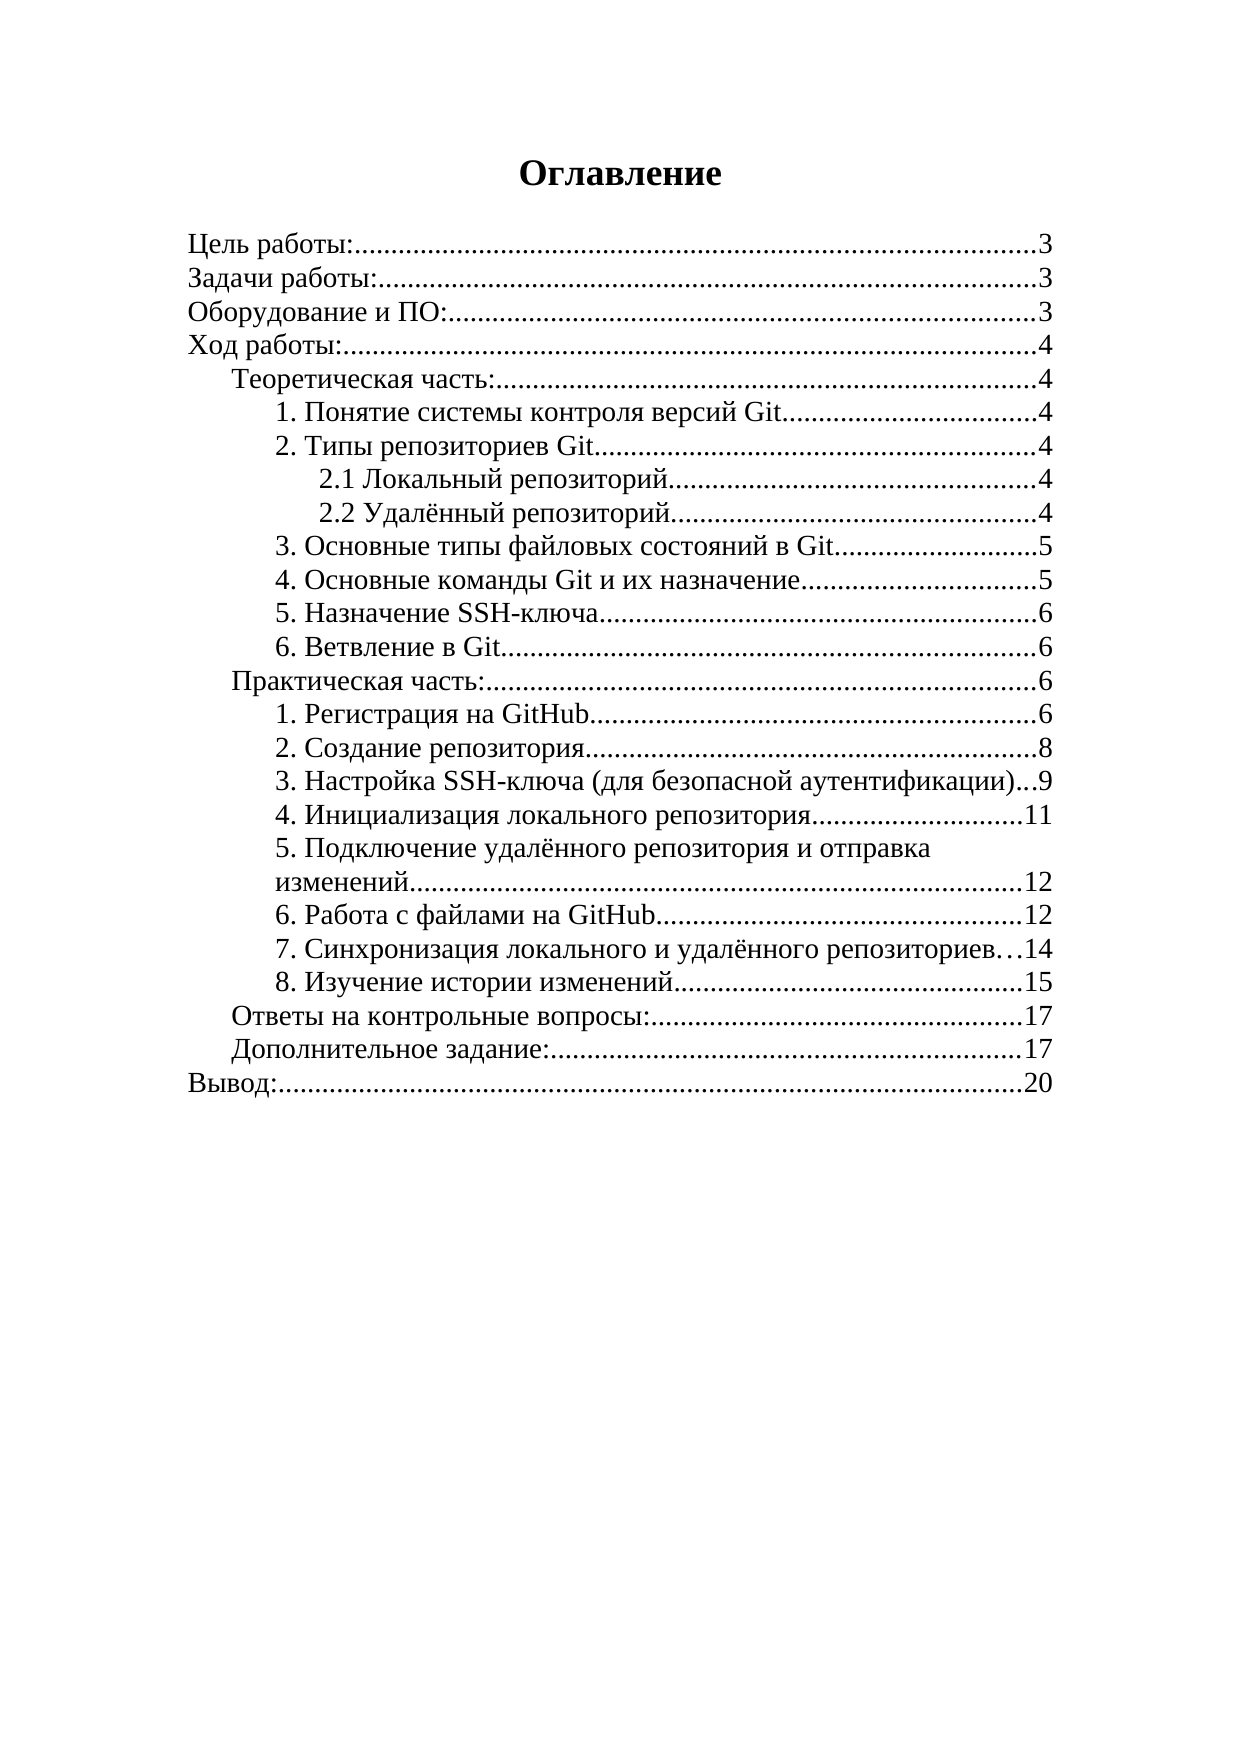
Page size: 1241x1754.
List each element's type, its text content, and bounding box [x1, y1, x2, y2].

text Практическая часть: 6 [231, 663, 1053, 696]
text Ответы на контрольные вопросы: 17 [231, 998, 1053, 1032]
text 4. Инициализация локального репозитория 11 [275, 797, 1053, 830]
text 2.1 Локальный репозиторий 4 [319, 461, 1053, 495]
text 2. Типы репозиториев Git 4 [275, 428, 1053, 461]
text Вывод: 20 [187, 1065, 1053, 1099]
text 6. Работа с файлами на GitHub 12 [275, 897, 1053, 931]
text 3. Основные типы файловых состояний в Git 5 [275, 528, 1053, 562]
text 2.2 Удалённый репозиторий 4 [319, 495, 1053, 528]
text 1. Понятие системы контроля версий Git 4 [275, 394, 1053, 428]
text 4. Основные команды Git и их назначение 5 [275, 562, 1053, 596]
text 5. Назначение SSH-ключа 6 [275, 596, 1053, 629]
text 7. Синхронизация локального и удалённого репозиториев 14 [275, 931, 1053, 964]
text 1. Регистрация на GitHub 6 [275, 696, 1053, 730]
text 3. Настройка SSH-ключа (для безопасной аутентификации). 9 [275, 763, 1053, 797]
text Ход работы: 4 [187, 327, 1053, 361]
text Оборудование и ПО: 3 [187, 294, 1053, 327]
text Цель работы: 3 [187, 227, 1053, 260]
text Теоретическая часть: 4 [231, 361, 1053, 394]
text 8. Изучение истории изменений. 15 [275, 964, 1053, 998]
text Оглавление [187, 150, 1053, 193]
text 6. Ветвление в Git 6 [275, 629, 1053, 663]
text 2. Создание репозитория 8 [275, 730, 1053, 763]
text 5. Подключение удалённого репозитория и отправка изменений. 12 [275, 830, 1053, 897]
text Дополнительное задание: 17 [231, 1032, 1053, 1065]
text Задачи работы: 3 [187, 260, 1053, 294]
